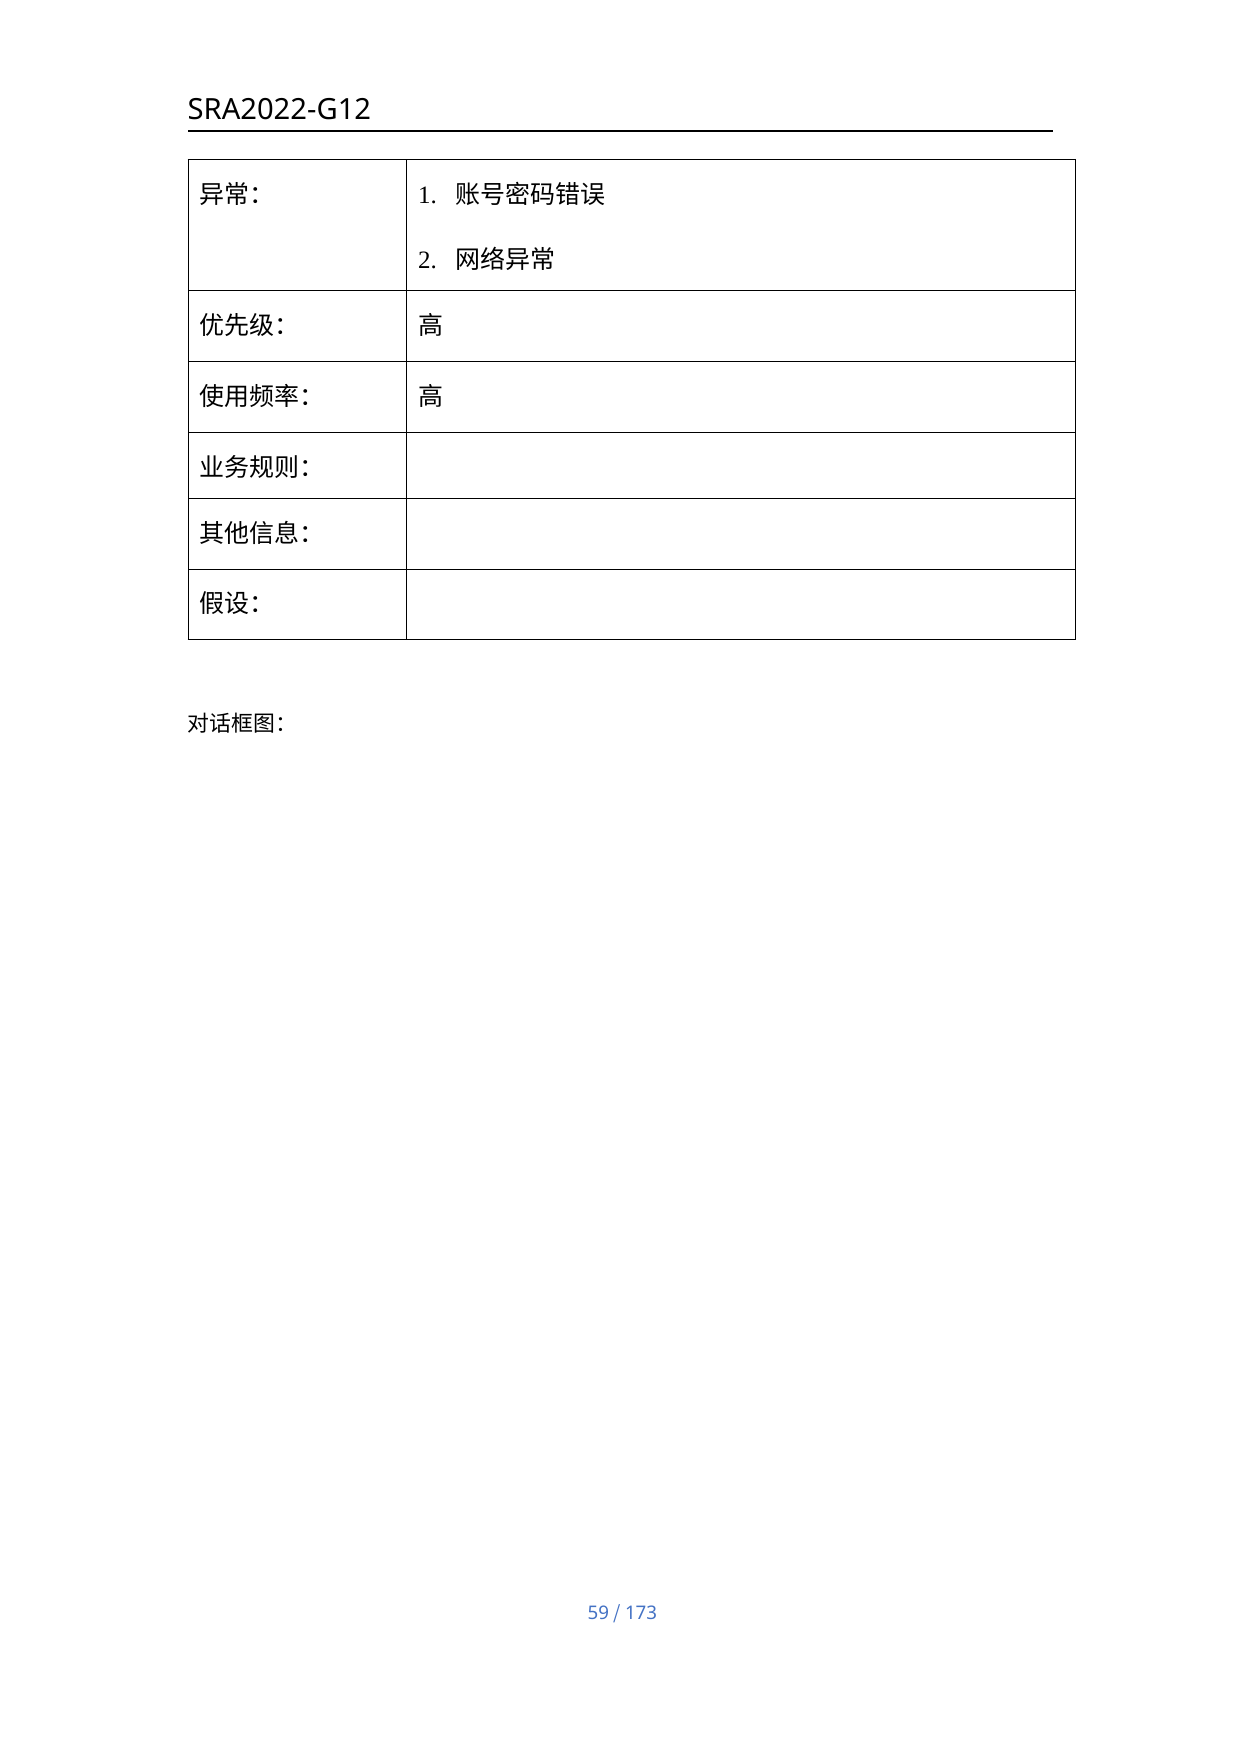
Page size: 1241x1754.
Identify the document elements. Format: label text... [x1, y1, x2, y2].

table_cell 使用频率： [189, 362, 406, 432]
table_cell 优先级： [189, 291, 406, 361]
table_cell 高 [407, 291, 1075, 361]
table_cell 假设： [189, 570, 406, 639]
table_cell [407, 570, 1075, 639]
table_cell [407, 433, 1075, 498]
table_cell 高 [407, 362, 1075, 432]
table_cell 其他信息： [189, 499, 406, 568]
table_cell 账号密码错误 网络异常 [407, 160, 1075, 290]
text 对话框图： [187, 705, 1053, 738]
table_cell 业务规则： [189, 433, 406, 498]
table_cell [407, 499, 1075, 568]
table_cell 异常： [189, 160, 406, 290]
